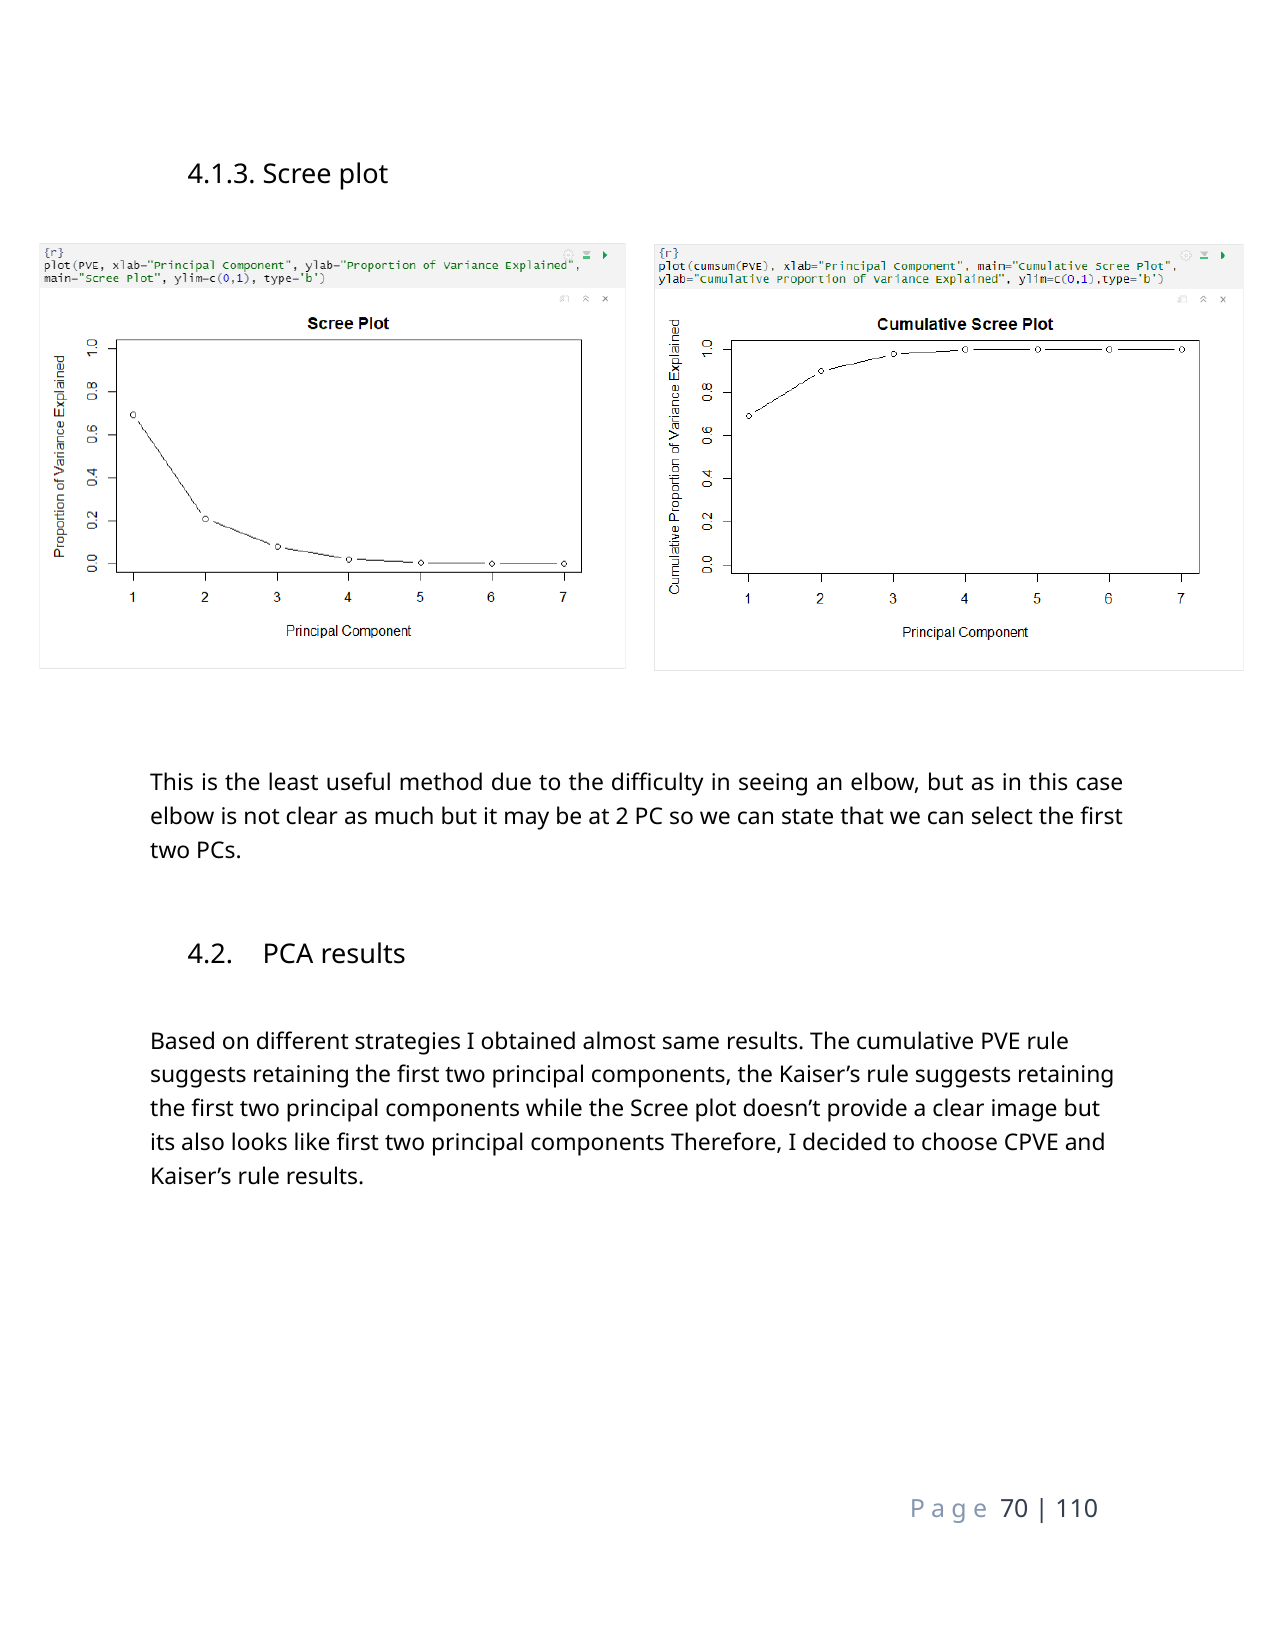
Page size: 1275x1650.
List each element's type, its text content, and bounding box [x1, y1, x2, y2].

subtitle Scree plot [187, 154, 1125, 191]
text This is the least useful method due to the difficulty in seeing an elbow, but as in this case elbow is not clear as much but it may be at 2 PC so we can state that we can select the first two PCs. [150, 766, 1125, 865]
text Based on different strategies I obtained almost same results. The cumulative PVE rule suggests retaining the first two principal components, the Kaiser’s rule suggests retaining the first two principal components while the Scree plot doesn’t provide a clear image but its also looks like first two principal components Therefore, I decided to choose CPVE and Kaiser’s rule results. [150, 1024, 1125, 1191]
picture [27, 236, 633, 677]
picture [647, 233, 1248, 674]
subtitle PCA results [187, 934, 1125, 971]
